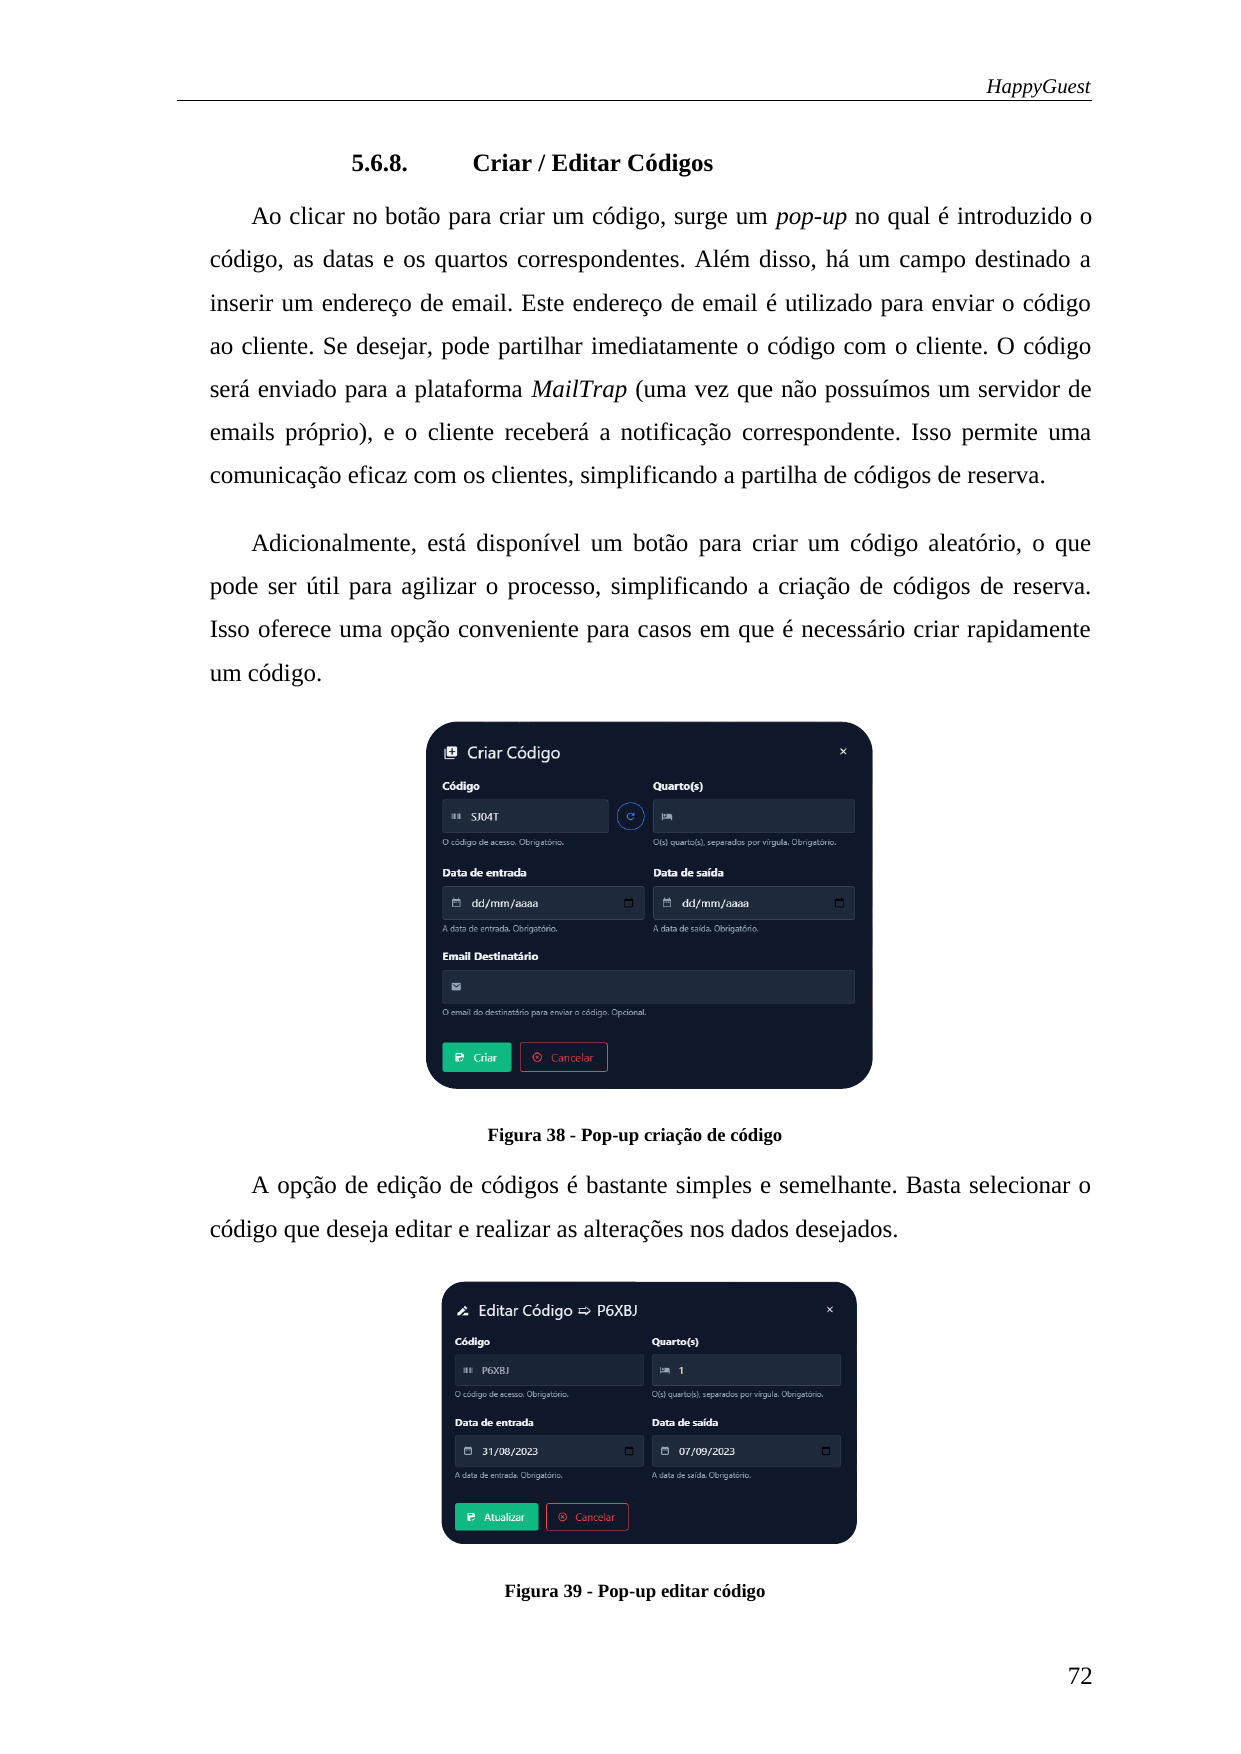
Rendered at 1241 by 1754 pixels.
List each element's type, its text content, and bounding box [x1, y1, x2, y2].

picture [441, 1281, 857, 1544]
text A opção de edição de códigos é bastante simples e semelhante. Basta selecionar o código que deseja editar e realizar as alterações nos dados desejados. [209, 1171, 1092, 1242]
text Figura 39 - Pop-up editar código [177, 1580, 1092, 1601]
text Figura 38 - Pop-up criação de código [177, 1124, 1092, 1146]
text Ao clicar no botão para criar um código, surge um pop-up no qual é introduzido o código, as datas e os quartos correspondentes. Além disso, há um campo destinado a inserir um endereço de email. Este endereço de email é utilizado para enviar o código ao cliente. Se desejar, pode partilhar imediatamente o código com o cliente. O código será enviado para a plataforma MailTrap (uma vez que não possuímos um servidor de emails próprio), e o cliente receberá a notificação correspondente. Isso permite uma comunicação eficaz com os clientes, simplificando a partilha de códigos de reserva. [209, 201, 1092, 489]
picture [426, 721, 873, 1089]
text Adicionalmente, está disponível um botão para criar um código aleatório, o que pode ser útil para agilizar o processo, simplificando a criação de códigos de reserva. Isso oferece uma opção conveniente para casos em que é necessário criar rapidamente um código. [209, 528, 1092, 686]
subtitle Criar / Editar Códigos [310, 148, 1092, 176]
